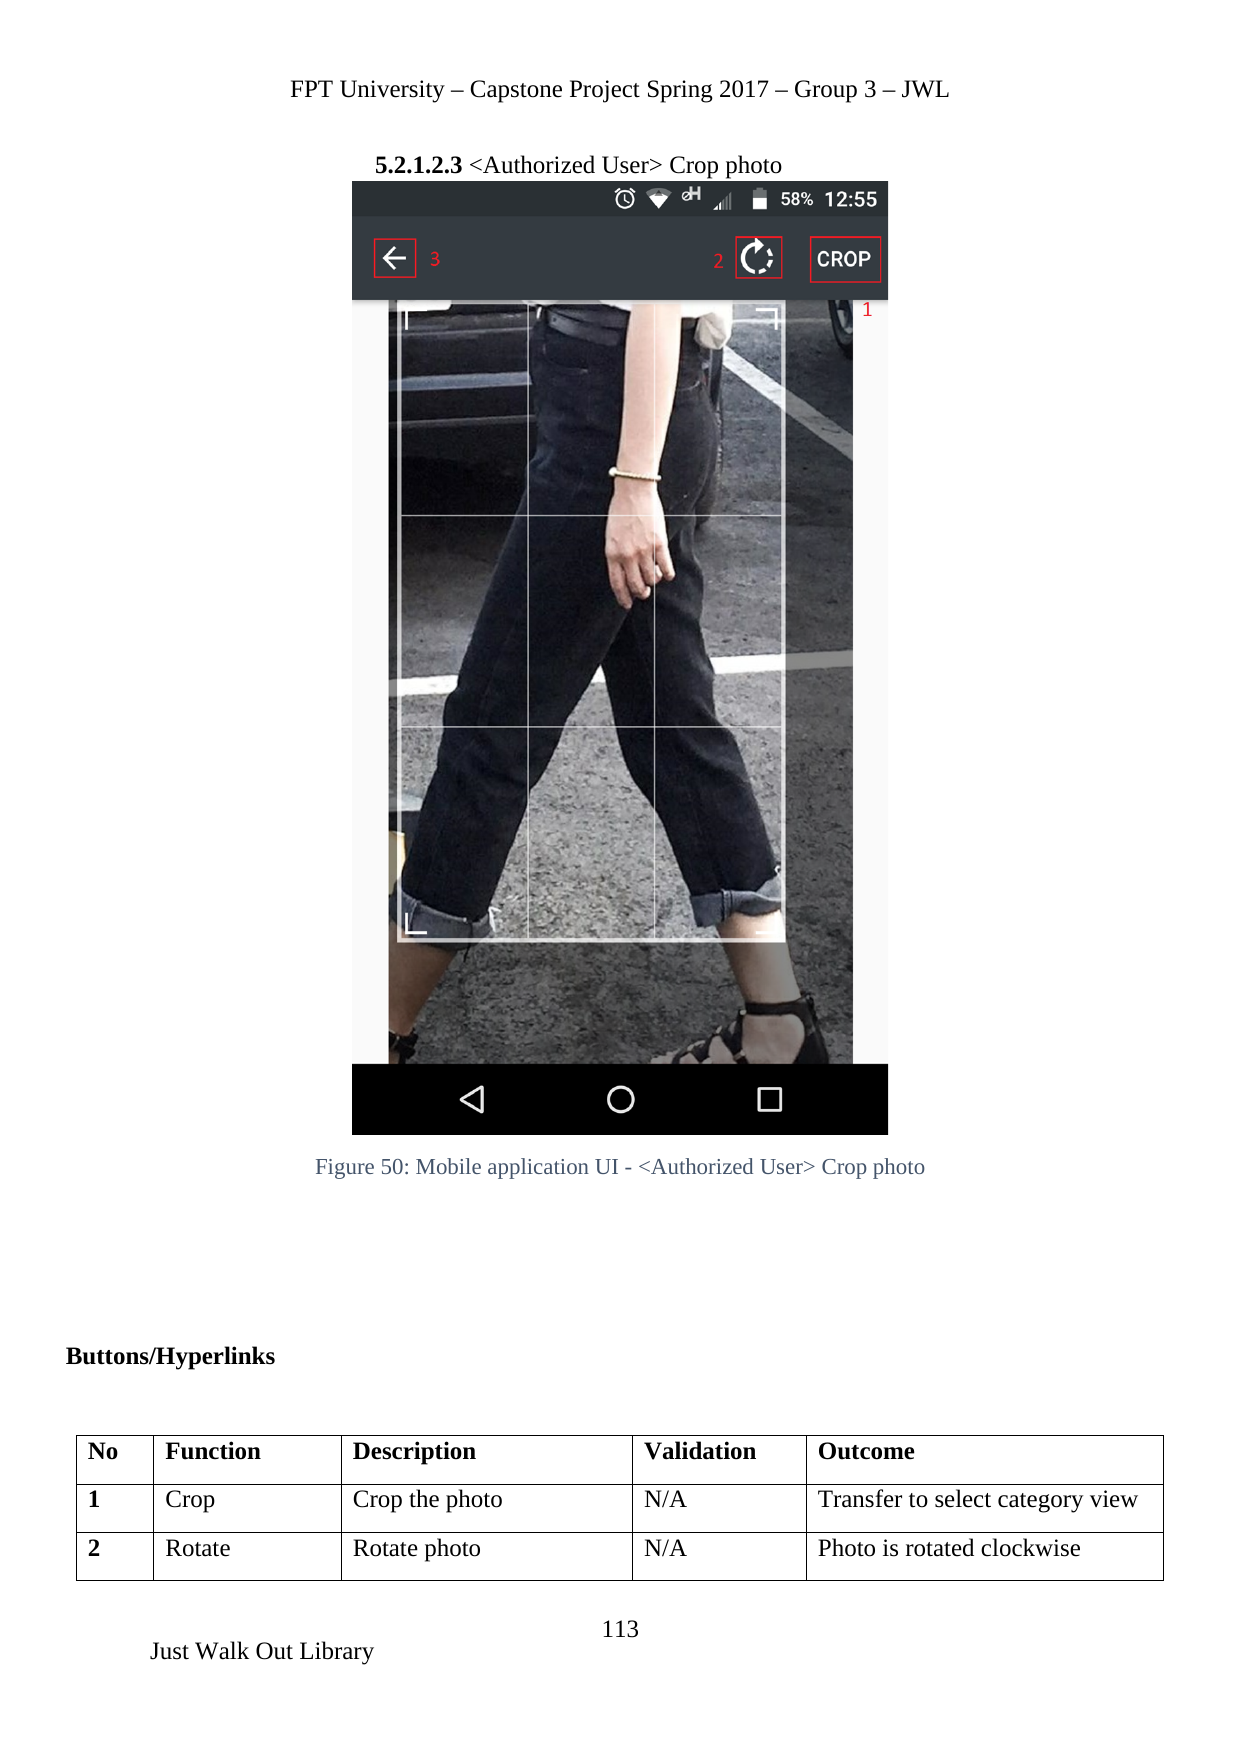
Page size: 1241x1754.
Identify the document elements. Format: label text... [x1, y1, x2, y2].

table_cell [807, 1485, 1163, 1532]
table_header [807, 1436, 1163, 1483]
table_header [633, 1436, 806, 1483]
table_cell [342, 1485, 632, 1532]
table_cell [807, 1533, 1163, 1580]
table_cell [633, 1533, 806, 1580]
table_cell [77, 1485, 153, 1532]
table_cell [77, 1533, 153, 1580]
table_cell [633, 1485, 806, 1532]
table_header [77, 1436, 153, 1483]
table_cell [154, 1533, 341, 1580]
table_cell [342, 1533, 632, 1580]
subtitle <Authorized User> Crop photo [375, 150, 1090, 179]
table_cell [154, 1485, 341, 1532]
text Buttons/Hyperlinks [66, 1341, 1090, 1370]
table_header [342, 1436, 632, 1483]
picture [352, 181, 889, 1135]
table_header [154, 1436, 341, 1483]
